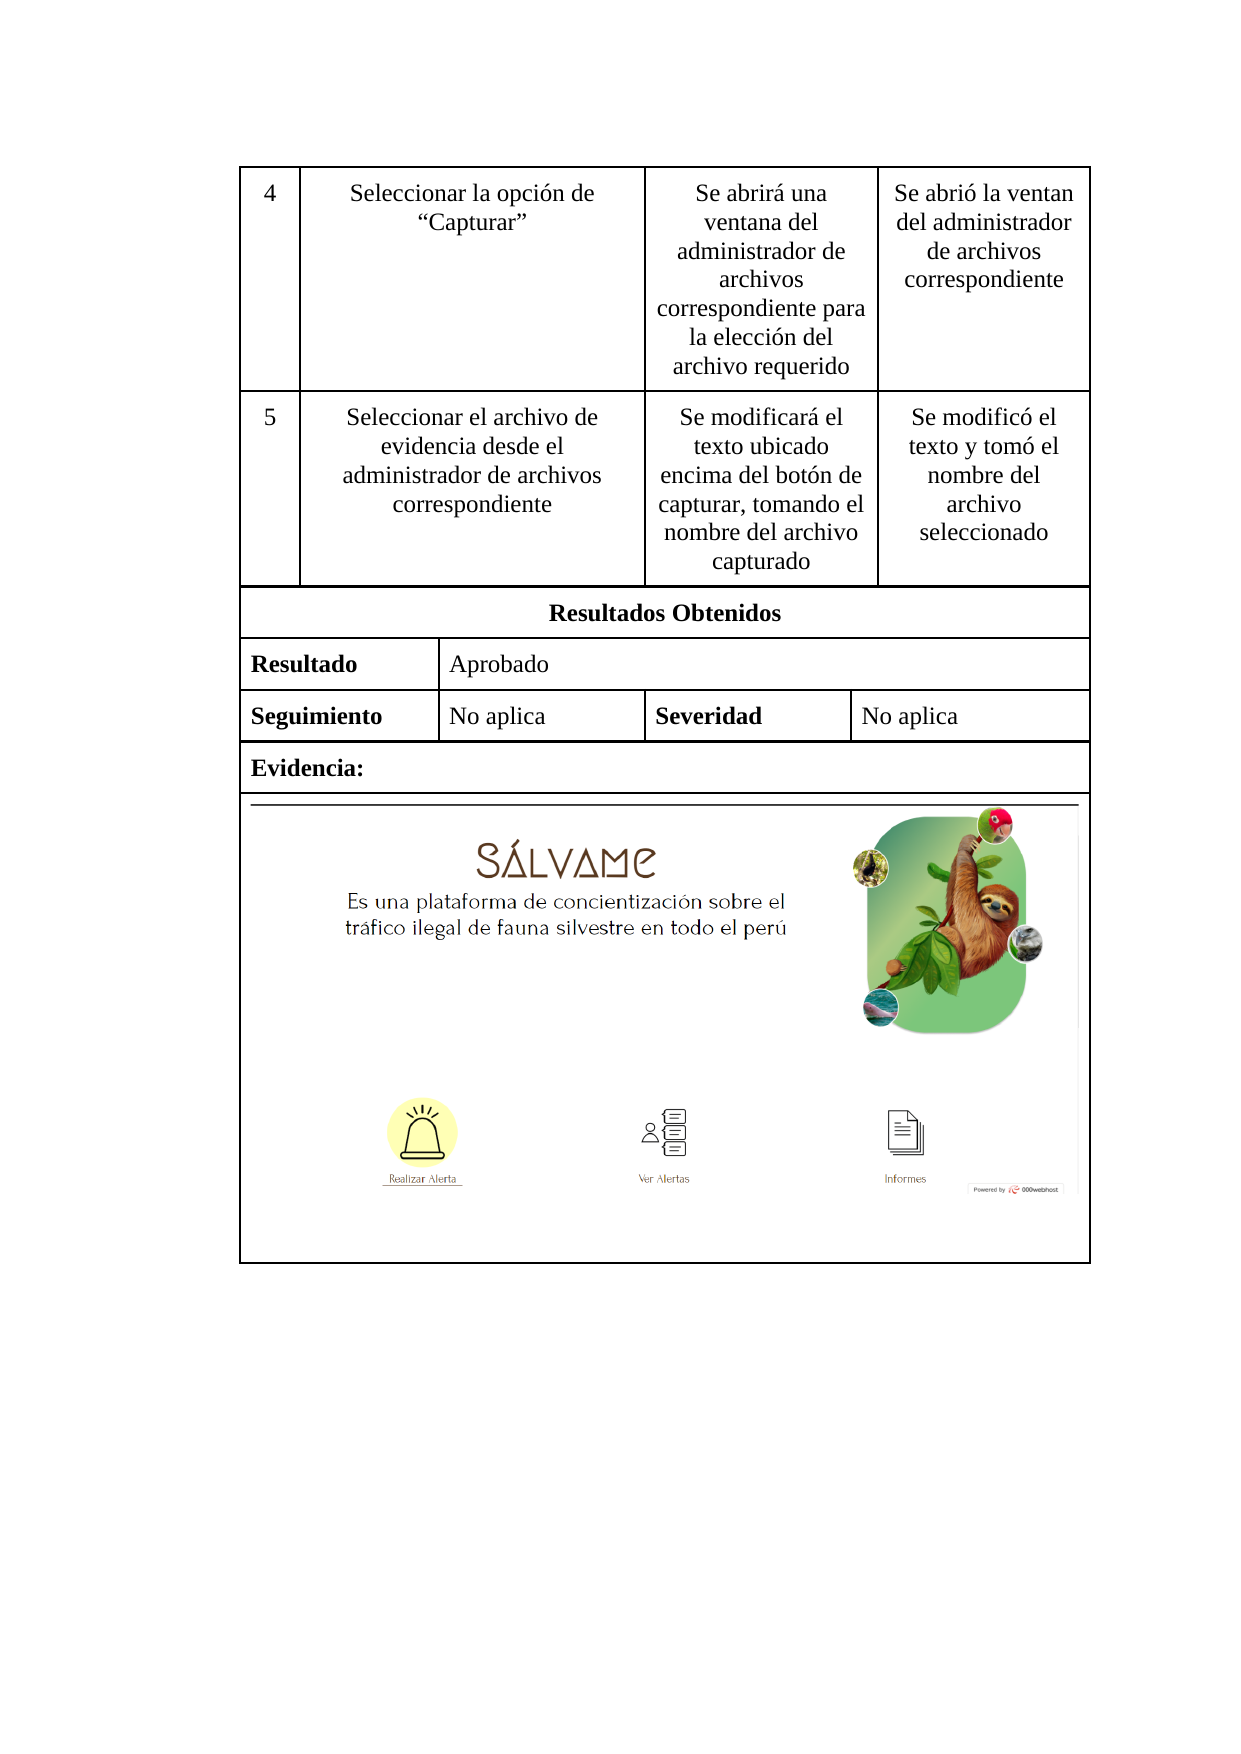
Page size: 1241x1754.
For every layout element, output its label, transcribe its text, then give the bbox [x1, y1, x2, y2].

table_cell Se modificará el texto ubicado encima del botón de capturar, tomando el nombre del archivo capturado [646, 392, 877, 585]
table_cell Se abrirá una ventana del administrador de archivos correspondiente para la elección del archivo requerido [646, 168, 877, 390]
table_cell 5 [241, 392, 299, 585]
table_cell Resultados Obtenidos [241, 588, 1089, 637]
table_cell [241, 794, 1089, 1262]
table_cell Evidencia: [241, 743, 1089, 792]
table_cell 4 [241, 168, 299, 390]
table_cell Severidad [646, 691, 850, 740]
table_cell No aplica [440, 691, 644, 740]
table_cell Seguimiento [241, 691, 438, 740]
table_cell Se abrió la ventan del administrador de archivos correspondiente [879, 168, 1089, 390]
table_cell Resultado [241, 639, 438, 689]
table_cell No aplica [852, 691, 1089, 740]
table_cell Seleccionar el archivo de evidencia desde el administrador de archivos correspondiente [301, 392, 644, 585]
table_cell Se modificó el texto y tomó el nombre del archivo seleccionado [879, 392, 1089, 585]
picture [250, 804, 1079, 1194]
table_cell Seleccionar la opción de “Capturar” [301, 168, 644, 390]
table_cell Aprobado [440, 639, 1089, 689]
